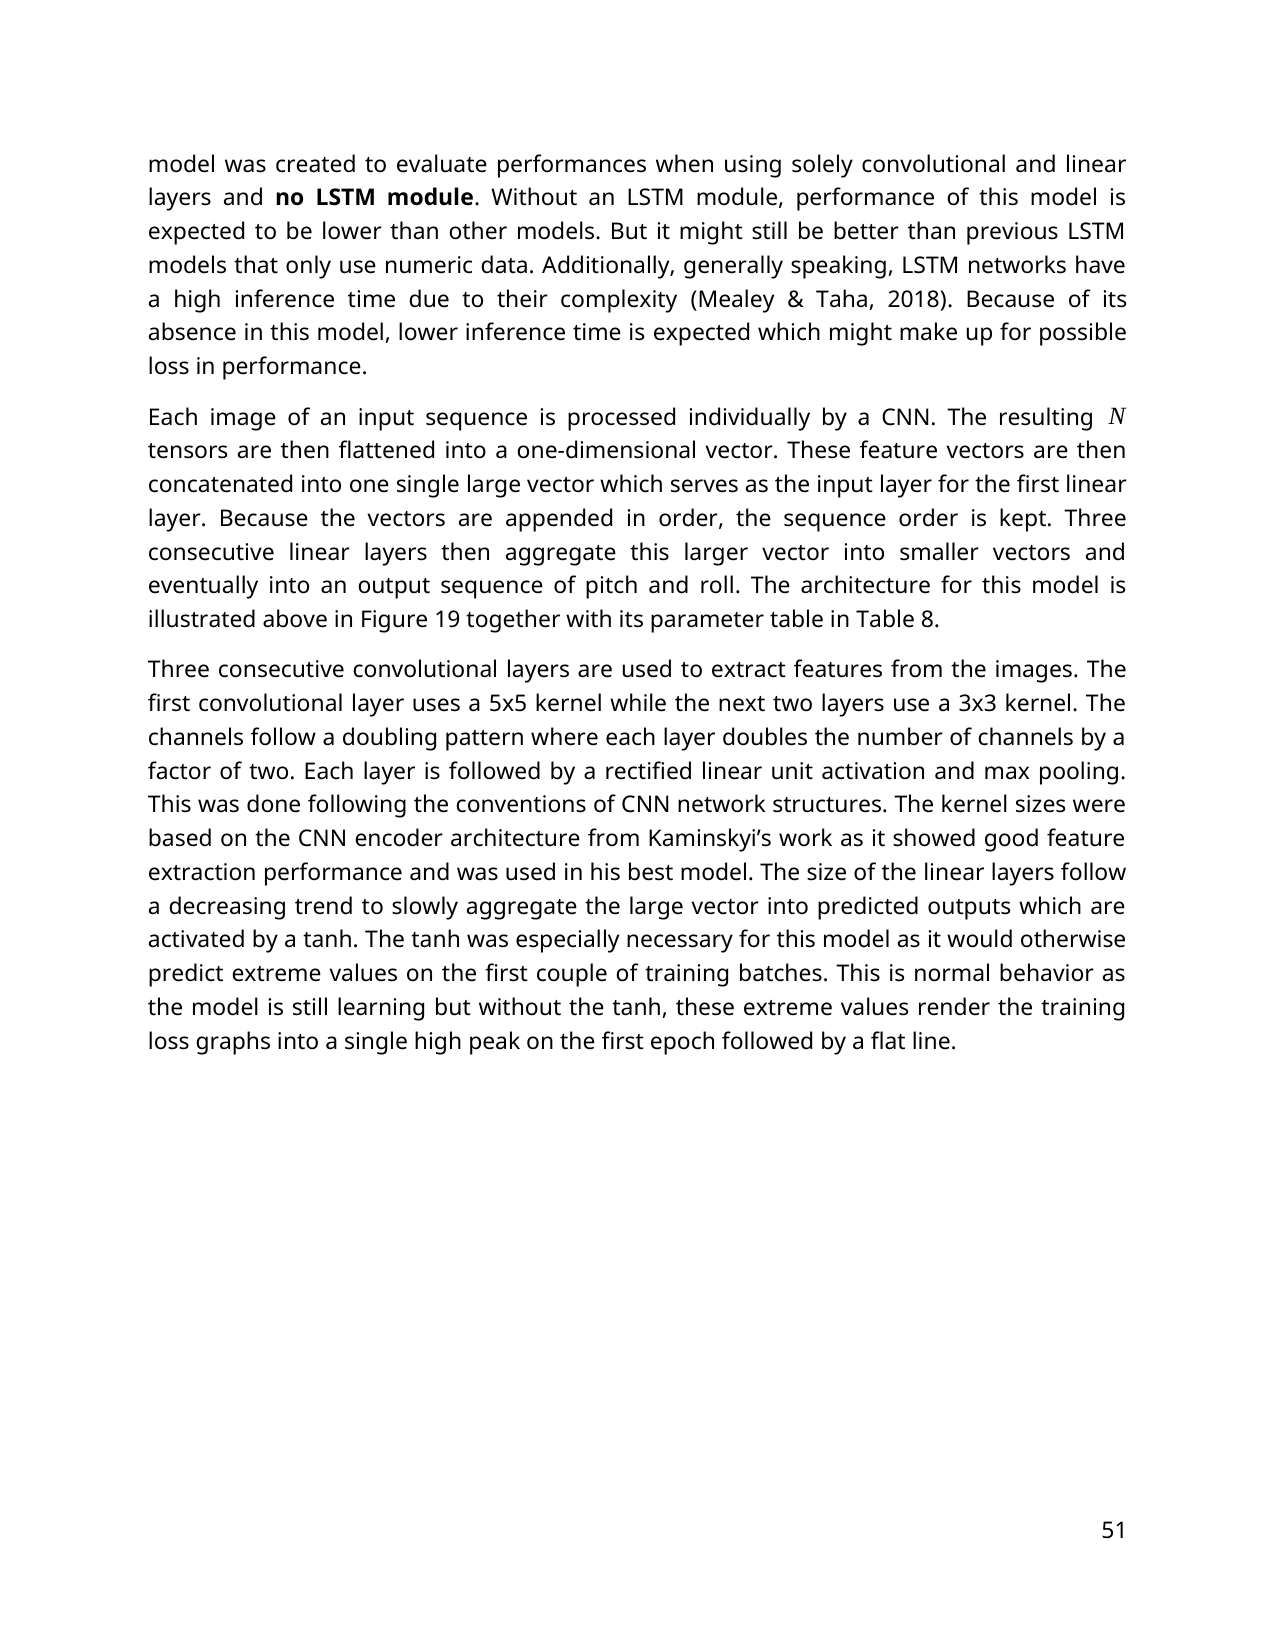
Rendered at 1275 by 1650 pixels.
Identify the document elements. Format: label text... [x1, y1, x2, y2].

text Three consecutive convolutional layers are used to extract features from the images. The first convolutional layer uses a 5x5 kernel while the next two layers use a 3x3 kernel. The channels follow a doubling pattern where each layer doubles the number of channels by a factor of two. Each layer is followed by a rectified linear unit activation and max pooling. This was done following the conventions of CNN network structures. The kernel sizes were based on the CNN encoder architecture from Kaminskyi’s work as it showed good feature extraction performance and was used in his best model. The size of the linear layers follow a decreasing trend to slowly aggregate the large vector into predicted outputs which are activated by a tanh. The tanh was especially necessary for this model as it would otherwise predict extreme values on the first couple of training batches. This is normal behavior as the model is still learning but without the tanh, these extreme values render the training loss graphs into a single high peak on the first epoch followed by a flat line. [148, 653, 1127, 1056]
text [148, 148, 1127, 381]
text Each image of an input sequence is processed individually by a CNN. The resulting tensors are then flattened into a one-dimensional vector. These feature vectors are then concatenated into one single large vector which serves as the input layer for the first linear layer. Because the vectors are appended in order, the sequence order is kept. Three consecutive linear layers then aggregate this larger vector into smaller vectors and eventually into an output sequence of pitch and roll. The architecture for this model is illustrated above in Figure 19 together with its parameter table in Table 8. [148, 401, 1127, 634]
